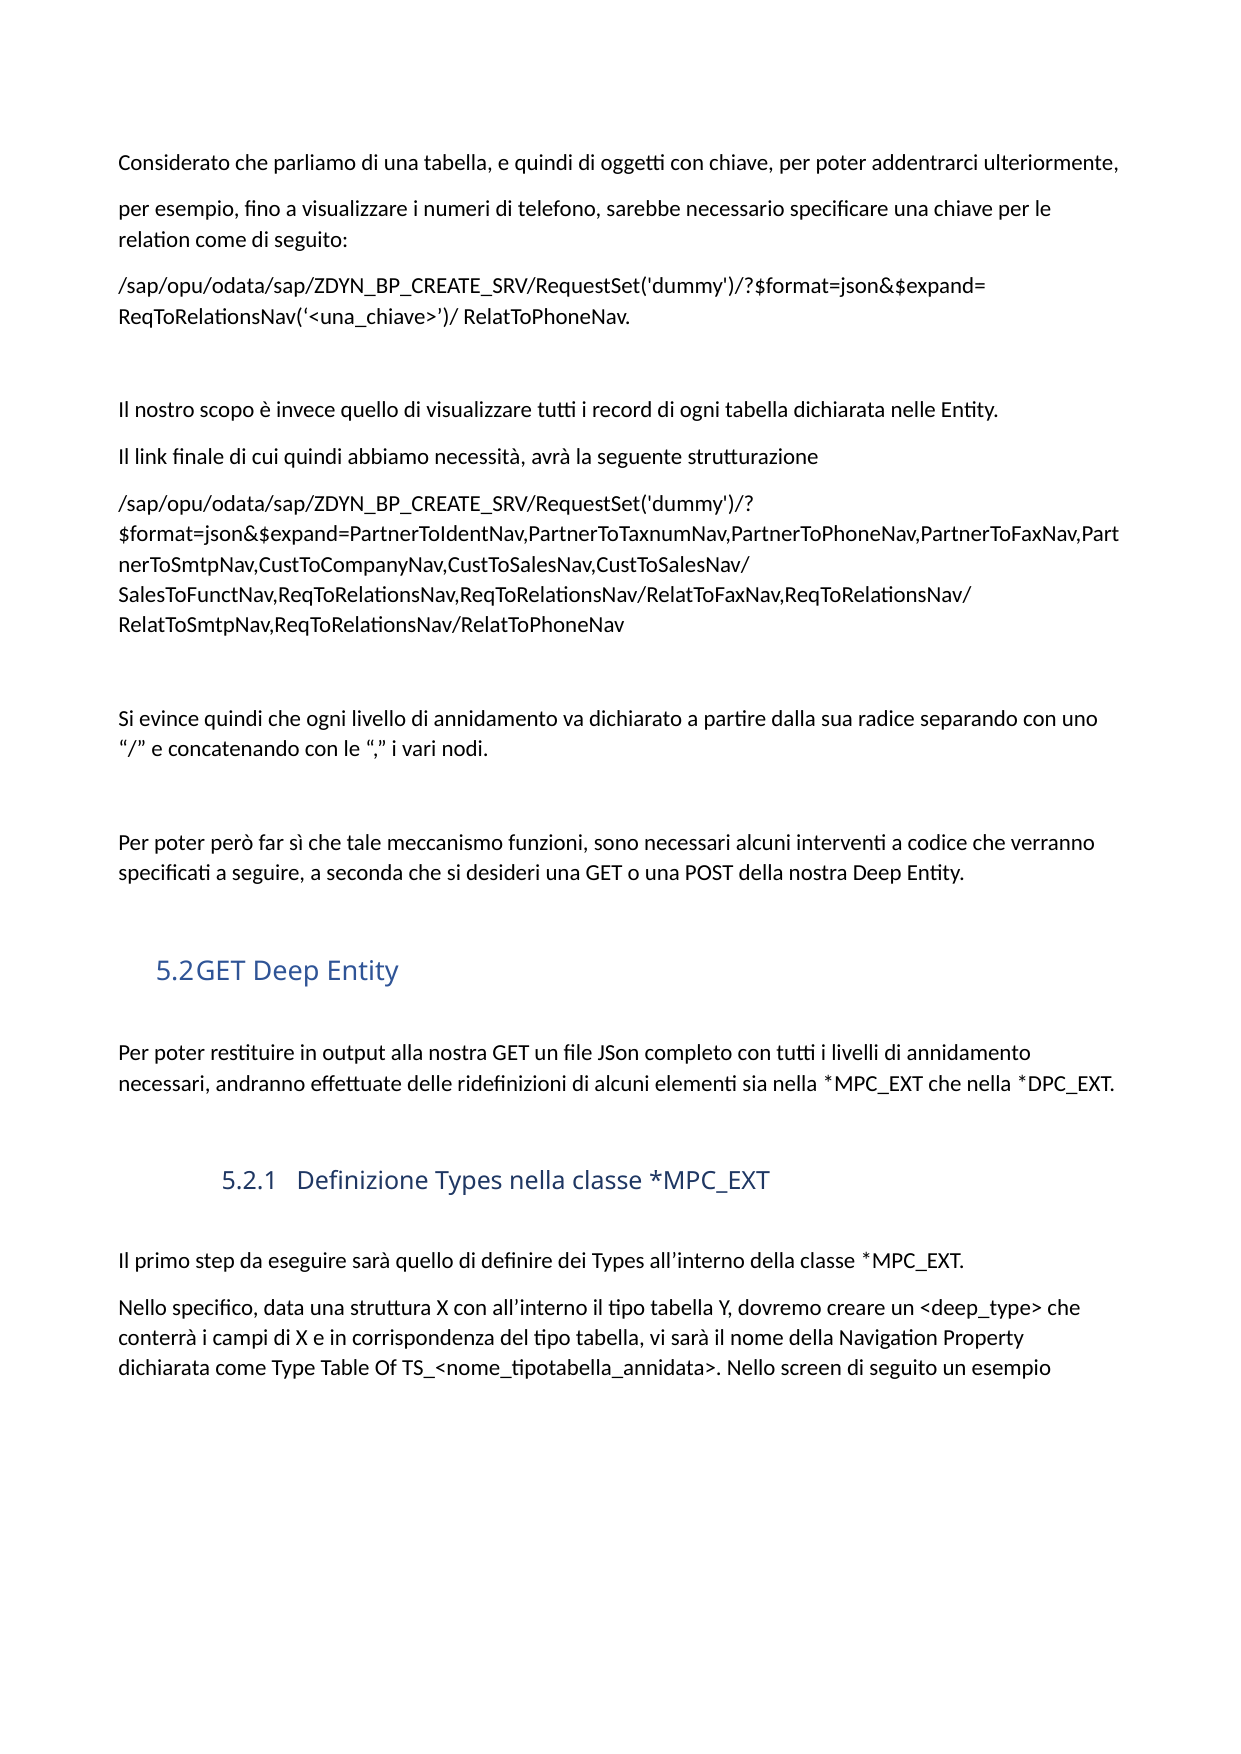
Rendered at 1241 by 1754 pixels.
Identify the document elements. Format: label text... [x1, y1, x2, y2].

text Il primo step da eseguire sarà quello di definire dei Types all’interno della classe *MPC_EXT. [118, 1246, 1122, 1274]
text Per poter però far sì che tale meccanismo funzioni, sono necessari alcuni interventi a codice che verranno specificati a seguire, a seconda che si desideri una GET o una POST della nostra Deep Entity. [118, 828, 1122, 886]
text /sap/opu/odata/sap/ZDYN_BP_CREATE_SRV/RequestSet('dummy')/?$format=json&$expand= ReqToRelationsNav(‘<una_chiave>’)/ RelatToPhoneNav. [118, 272, 1122, 330]
text Il nostro scopo è invece quello di visualizzare tutti i record di ogni tabella dichiarata nelle Entity. [118, 396, 1122, 423]
text Considerato che parliamo di una tabella, e quindi di oggetti con chiave, per poter addentrarci ulteriormente, [118, 148, 1122, 176]
text per esempio, fino a visualizzare i numeri di telefono, sarebbe necessario specificare una chiave per le relation come di seguito: [118, 194, 1122, 253]
subtitle GET Deep Entity [156, 952, 1122, 989]
subtitle Definizione Types nella classe *MPC_EXT [221, 1162, 1122, 1196]
text Si evince quindi che ogni livello di annidamento va dichiarato a partire dalla sua radice separando con uno “/” e concatenando con le “,” i vari nodi. [118, 704, 1122, 762]
text Il link finale di cui quindi abbiamo necessità, avrà la seguente strutturazione [118, 442, 1122, 470]
text Per poter restituire in output alla nostra GET un file JSon completo con tutti i livelli di annidamento necessari, andranno effettuate delle ridefinizioni di alcuni elementi sia nella *MPC_EXT che nella *DPC_EXT. [118, 1038, 1122, 1097]
text Nello specifico, data una struttura X con all’interno il tipo tabella Y, dovremo creare un <deep_type> che conterrà i campi di X e in corrispondenza del tipo tabella, vi sarà il nome della Navigation Property dichiarata come Type Table Of TS_<nome_tipotabella_annidata>. Nello screen di seguito un esempio [118, 1293, 1122, 1381]
text /sap/opu/odata/sap/ZDYN_BP_CREATE_SRV/RequestSet('dummy')/?$format=json&$expand=PartnerToIdentNav,PartnerToTaxnumNav,PartnerToPhoneNav,PartnerToFaxNav,PartnerToSmtpNav,CustToCompanyNav,CustToSalesNav,CustToSalesNav/SalesToFunctNav,ReqToRelationsNav,ReqToRelationsNav/RelatToFaxNav,ReqToRelationsNav/RelatToSmtpNav,ReqToRelationsNav/RelatToPhoneNav [118, 489, 1122, 638]
